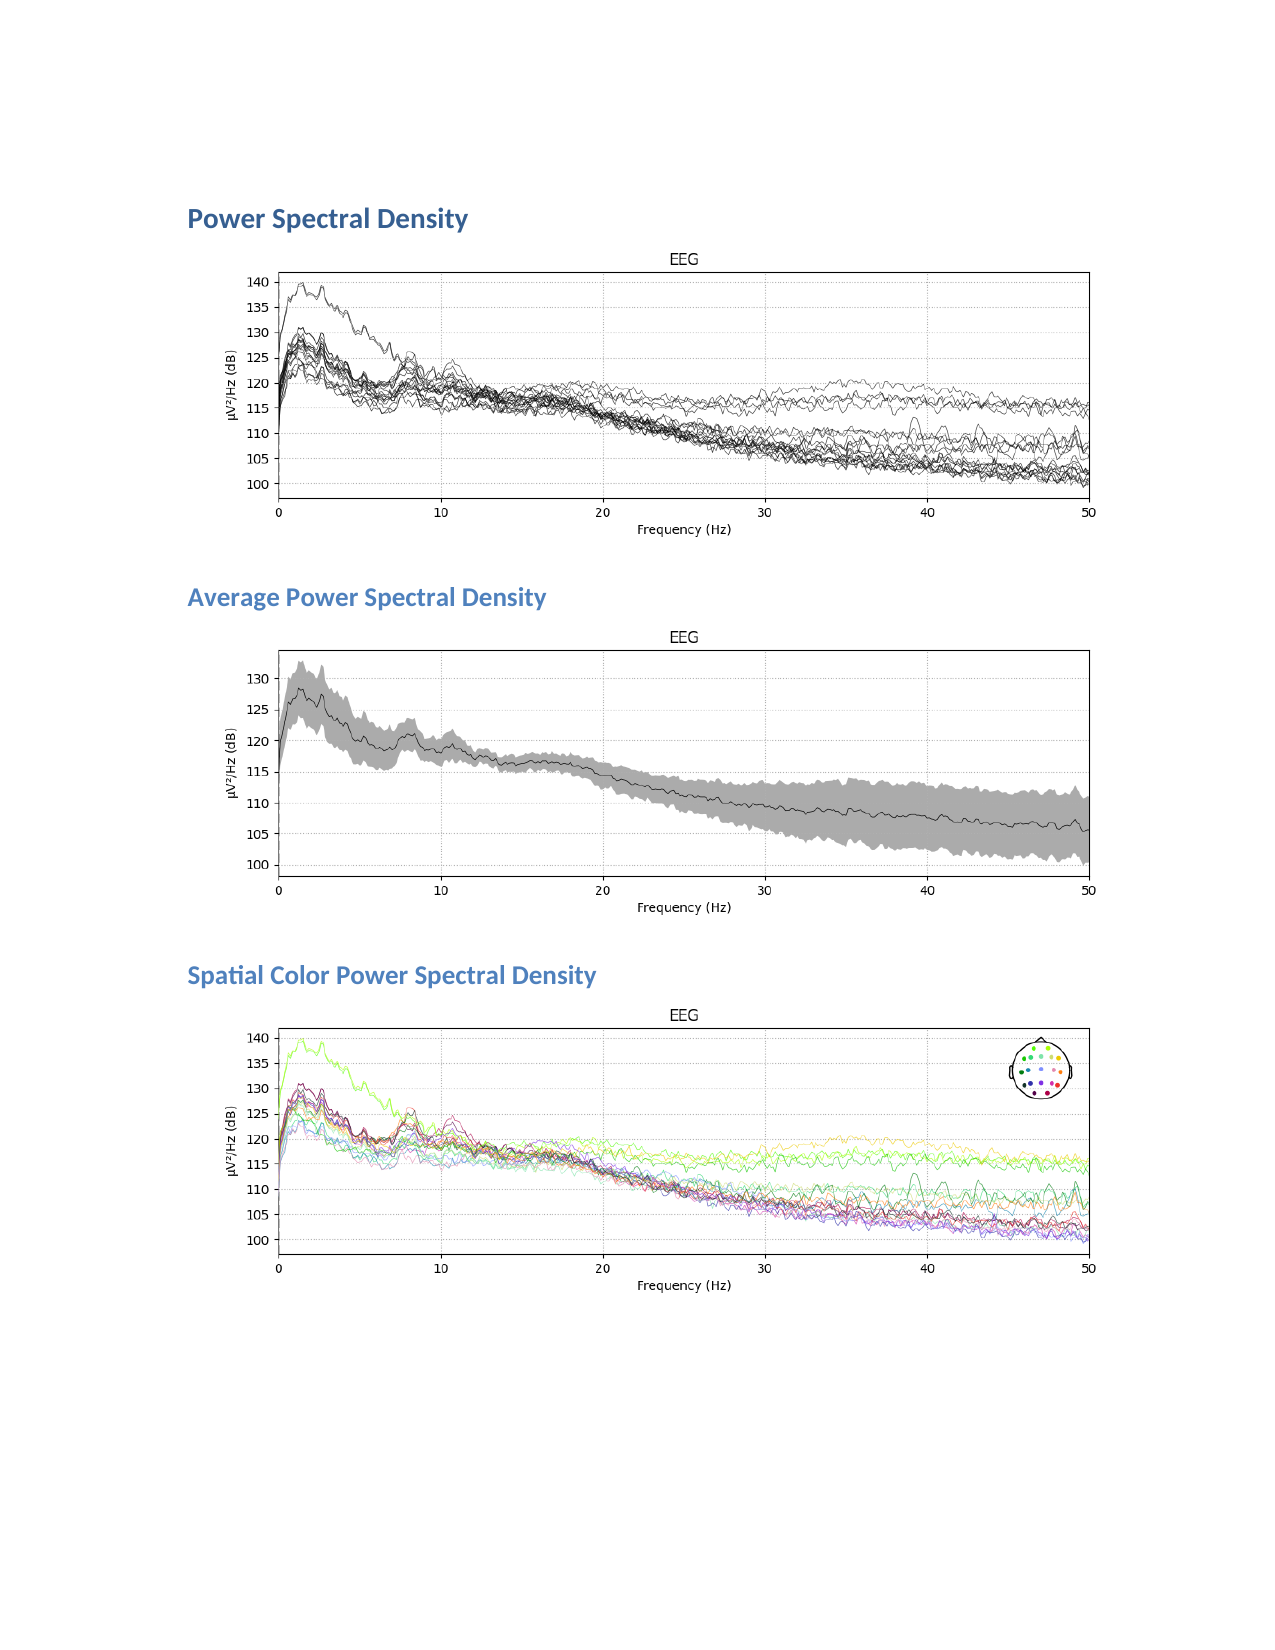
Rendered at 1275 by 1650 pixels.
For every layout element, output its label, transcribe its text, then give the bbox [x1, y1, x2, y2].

picture [206, 618, 1107, 934]
picture [206, 996, 1107, 1312]
subtitle Spatial Color Power Spectral Density [187, 958, 1087, 991]
subtitle Average Power Spectral Density [187, 581, 1087, 614]
subtitle Power Spectral Density [187, 200, 1087, 236]
picture [206, 241, 1107, 556]
